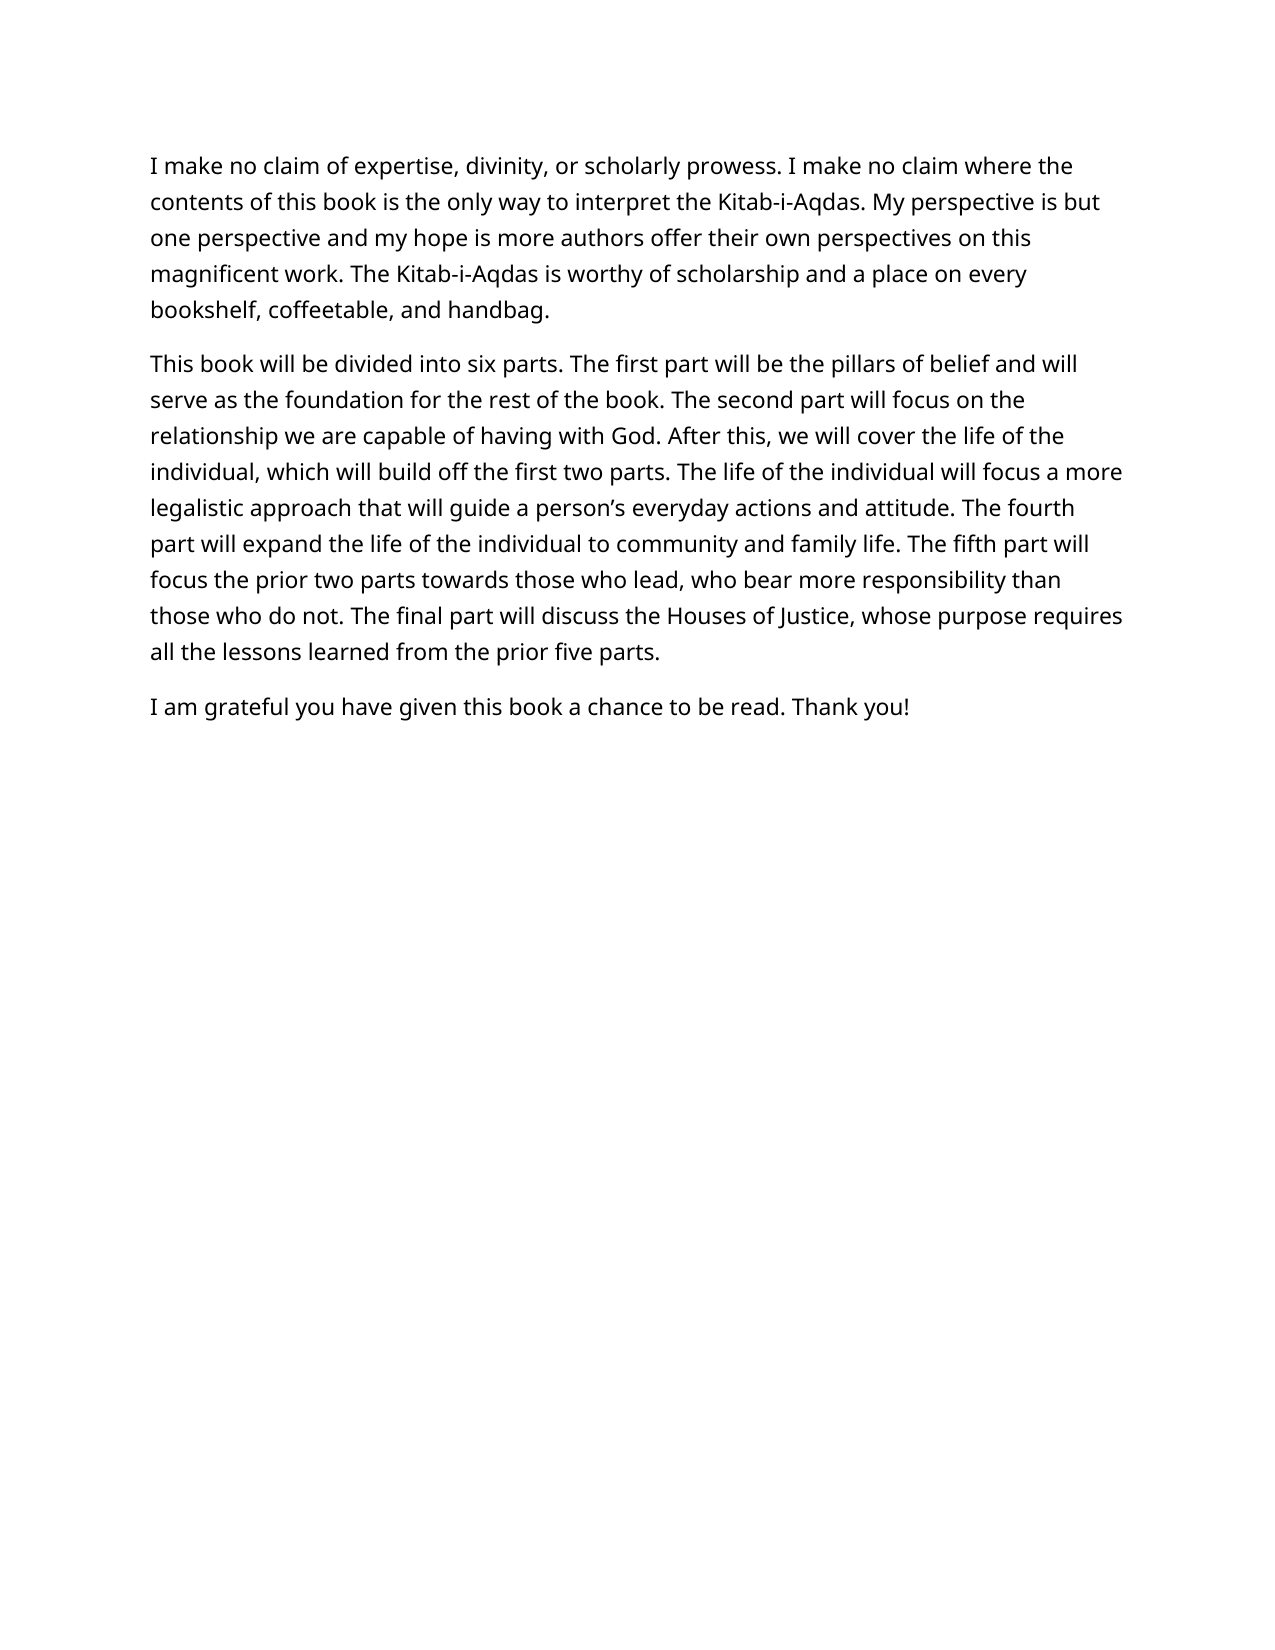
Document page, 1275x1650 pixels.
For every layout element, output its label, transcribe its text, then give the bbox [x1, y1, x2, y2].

text I am grateful you have given this book a chance to be read. Thank you! [150, 691, 1125, 722]
text This book will be divided into six parts. The first part will be the pillars of belief and will serve as the foundation for the rest of the book. The second part will focus on the relationship we are capable of having with God. After this, we will cover the life of the individual, which will build off the first two parts. The life of the individual will focus a more legalistic approach that will guide a person’s everyday actions and attitude. The fourth part will expand the life of the individual to community and family life. The fifth part will focus the prior two parts towards those who lead, who bear more responsibility than those who do not. The final part will discuss the Houses of Justice, whose purpose requires all the lessons learned from the prior five parts. [150, 348, 1125, 667]
text I make no claim of expertise, divinity, or scholarly prowess. I make no claim where the contents of this book is the only way to interpret the Kitab-i-Aqdas. My perspective is but one perspective and my hope is more authors offer their own perspectives on this magnificent work. The Kitab-i-Aqdas is worthy of scholarship and a place on every bookshelf, coffeetable, and handbag. [150, 150, 1125, 325]
